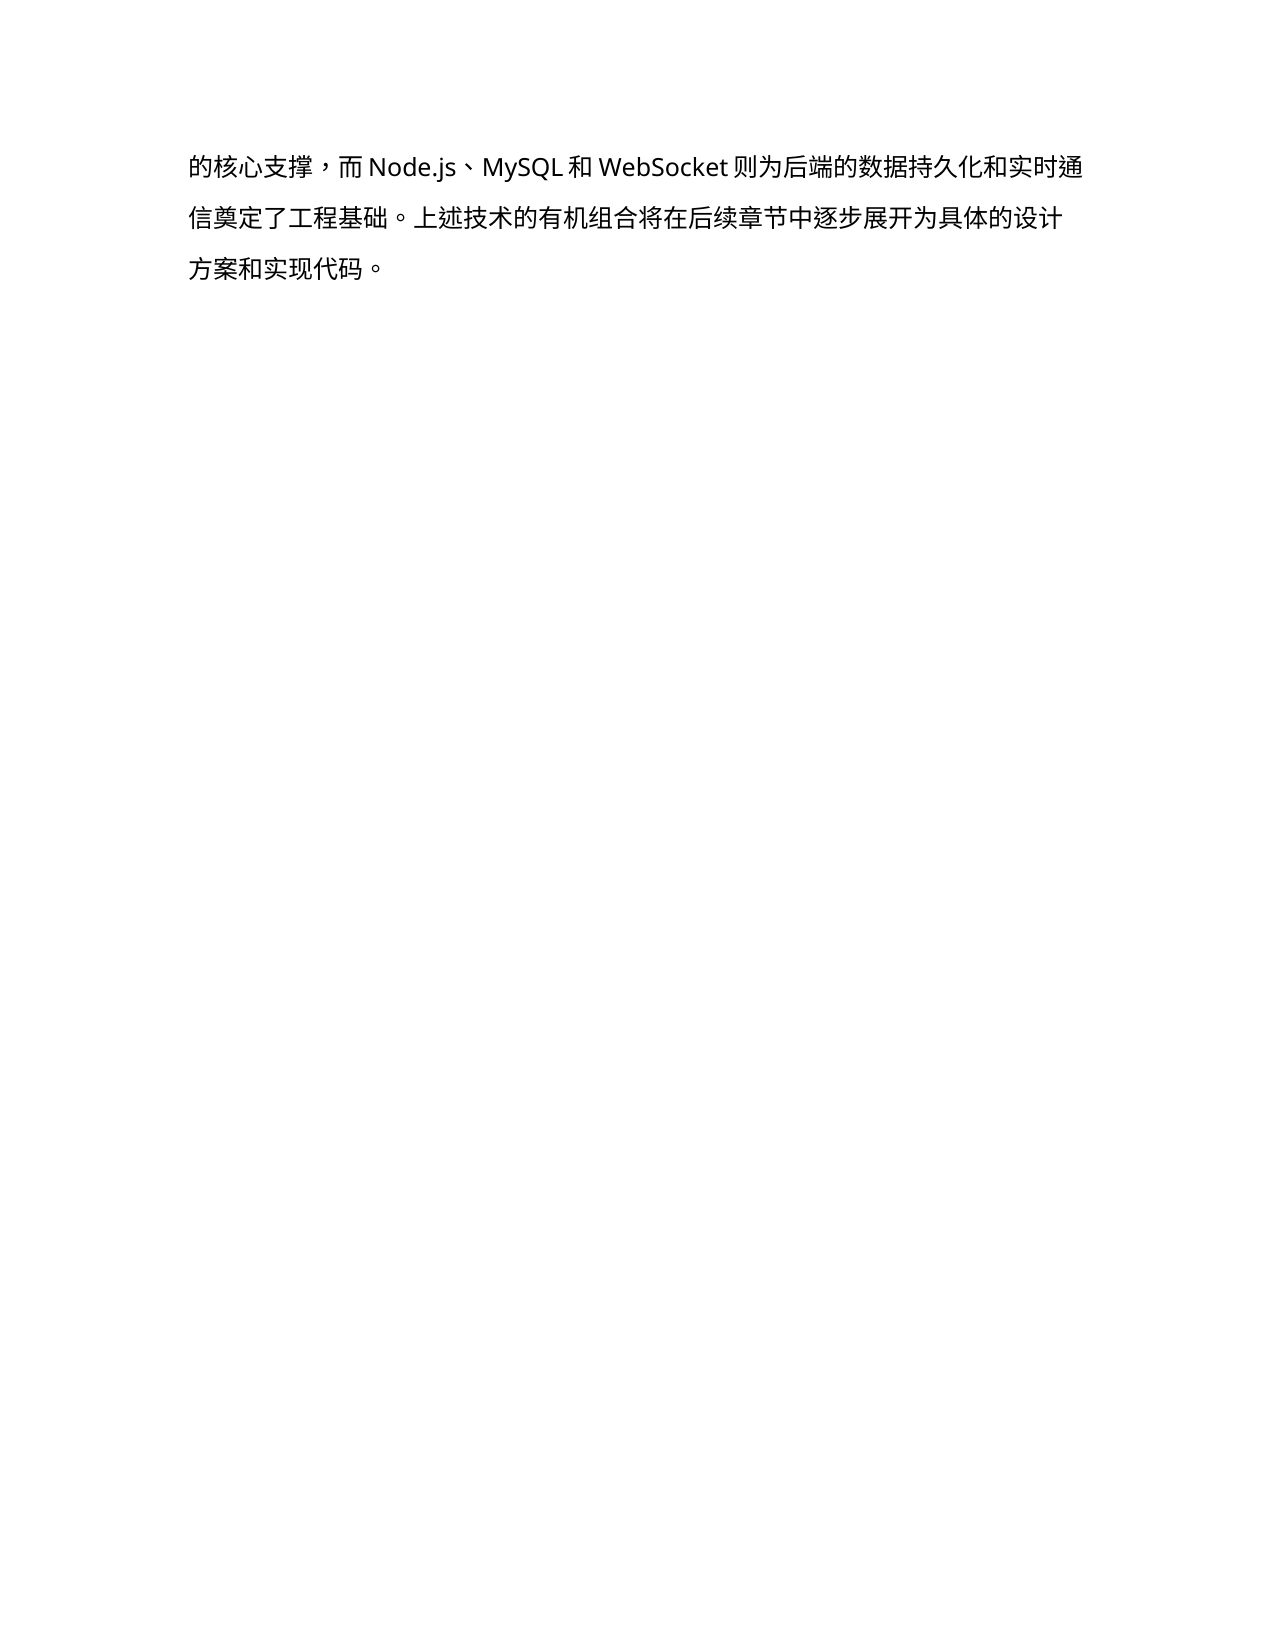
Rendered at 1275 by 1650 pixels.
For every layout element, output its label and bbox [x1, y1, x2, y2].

text [188, 150, 1087, 286]
